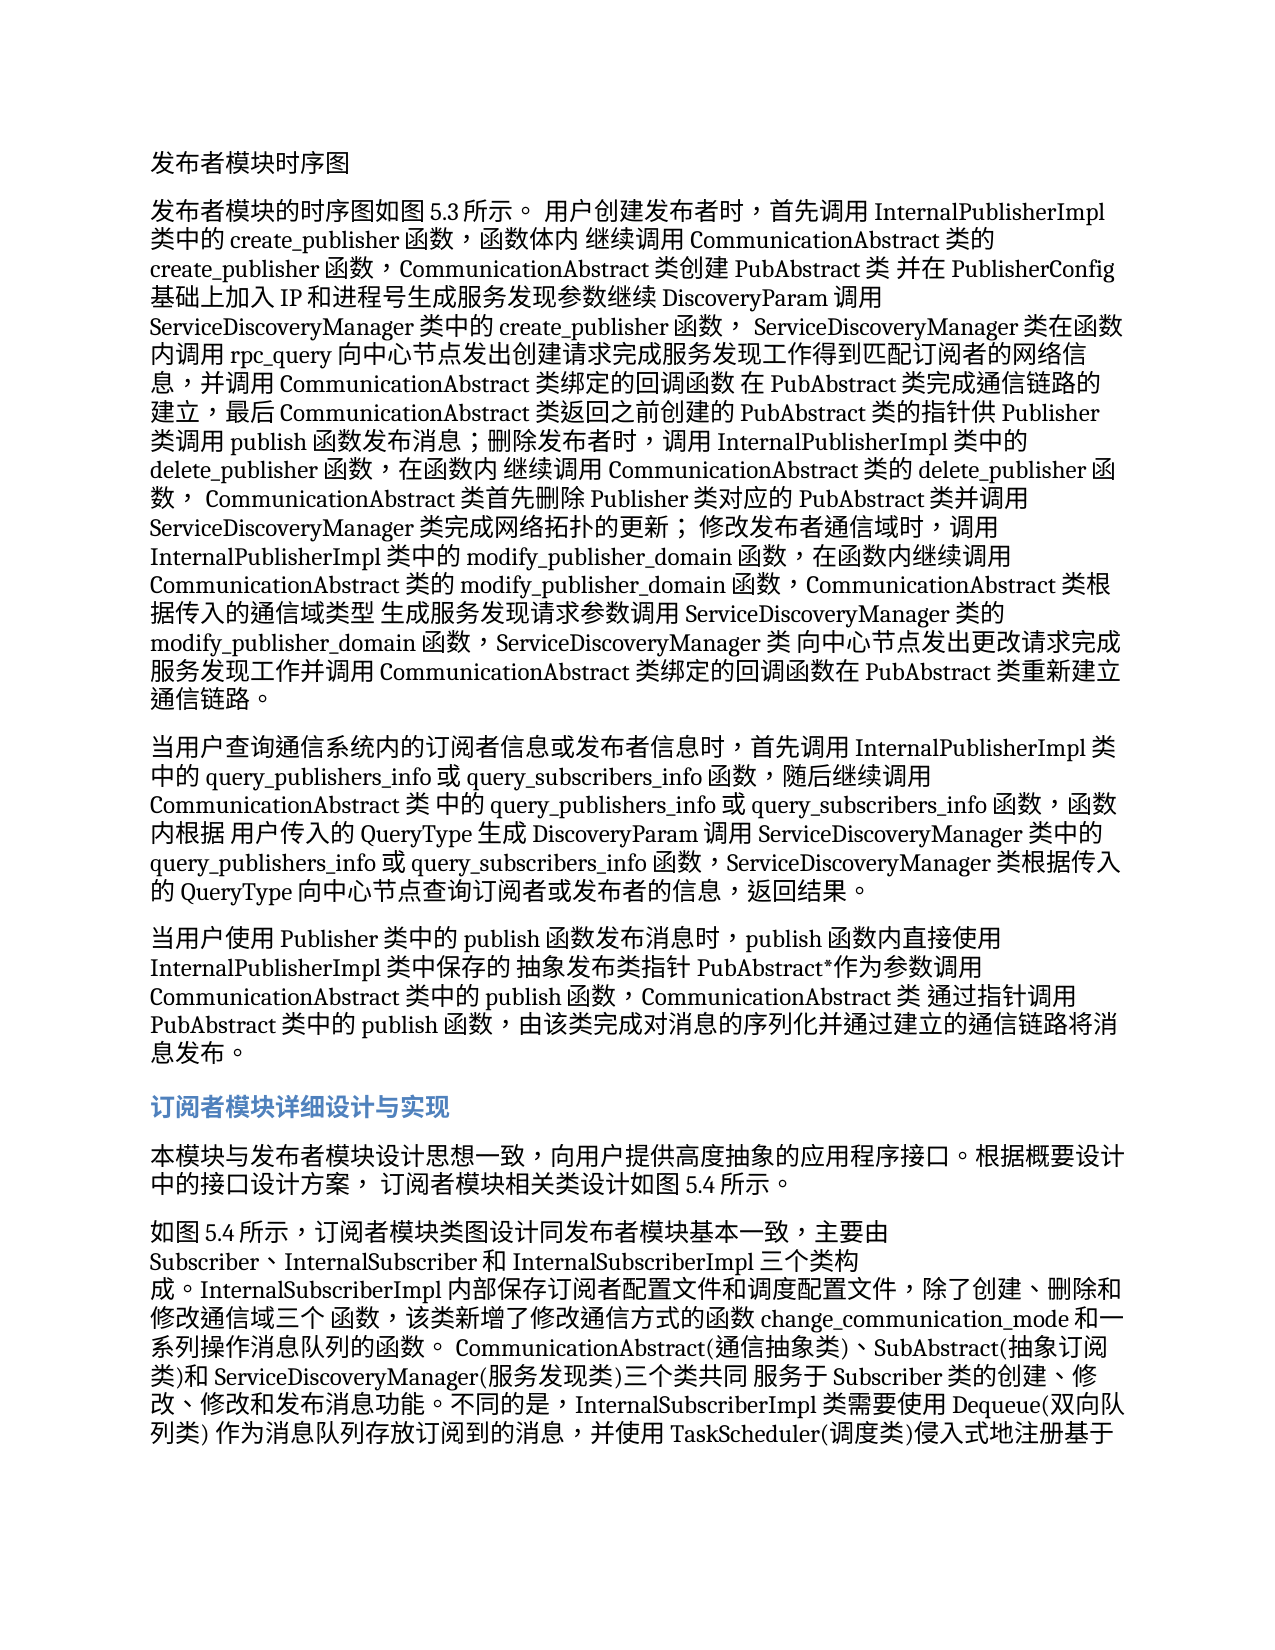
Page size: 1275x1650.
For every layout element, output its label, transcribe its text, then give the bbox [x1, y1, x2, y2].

text 当用户查询通信系统内的订阅者信息或发布者信息时，首先调用InternalPublisherImpl类中的 query_publishers_info或query_subscribers_info函数，随后继续调用CommunicationAbstract类 中的query_publishers_info或query_subscribers_info函数，函数内根据 用户传入的QueryType生成DiscoveryParam调用ServiceDiscoveryManager类中的 query_publishers_info或query_subscribers_info函数，ServiceDiscoveryManager类根据传入的 QueryType向中心节点查询订阅者或发布者的信息，返回结果。 [150, 734, 1125, 906]
text 当用户使用Publisher类中的publish函数发布消息时，publish函数内直接使用InternalPublisherImpl类中保存的 抽象发布类指针PubAbstract*作为参数调用CommunicationAbstract类中的publish函数，CommunicationAbstract类 通过指针调用PubAbstract类中的publish函数，由该类完成对消息的序列化并通过建立的通信链路将消息发布。 [150, 925, 1125, 1069]
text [150, 1219, 1125, 1449]
text 本模块与发布者模块设计思想一致，向用户提供高度抽象的应用程序接口。根据概要设计中的接口设计方案， 订阅者模块相关类设计如图5.4所示。 [150, 1142, 1125, 1200]
text 发布者模块时序图 [150, 150, 1125, 179]
text 发布者模块的时序图如图5.3所示。 用户创建发布者时，首先调用InternalPublisherImpl类中的create_publisher函数，函数体内 继续调用CommunicationAbstract类的create_publisher函数，CommunicationAbstract类创建PubAbstract类 并在PublisherConfig基础上加入IP和进程号生成服务发现参数继续DiscoveryParam调用ServiceDiscoveryManager类中的create_publisher函数， ServiceDiscoveryManager类在函数内调用rpc_query向中心节点发出创建请求完成服务发现工作得到匹配订阅者的网络信息，并调用CommunicationAbstract类绑定的回调函数 在PubAbstract类完成通信链路的建立，最后CommunicationAbstract类返回之前创建的PubAbstract类的指针供 Publisher类调用publish函数发布消息；删除发布者时，调用InternalPublisherImpl类中的delete_publisher函数，在函数内 继续调用CommunicationAbstract类的delete_publisher函数， CommunicationAbstract类首先删除Publisher类对应的PubAbstract类并调用ServiceDiscoveryManager类完成网络拓扑的更新； 修改发布者通信域时，调用InternalPublisherImpl类中的modify_publisher_domain函数，在函数内继续调用 CommunicationAbstract类的modify_publisher_domain函数，CommunicationAbstract类根据传入的通信域类型 生成服务发现请求参数调用ServiceDiscoveryManager类的modify_publisher_domain函数，ServiceDiscoveryManager类 向中心节点发出更改请求完成服务发现工作并调用CommunicationAbstract类绑定的回调函数在PubAbstract类重新建立通信链路。 [150, 197, 1125, 715]
subtitle 订阅者模块详细设计与实现 [150, 1089, 1125, 1124]
